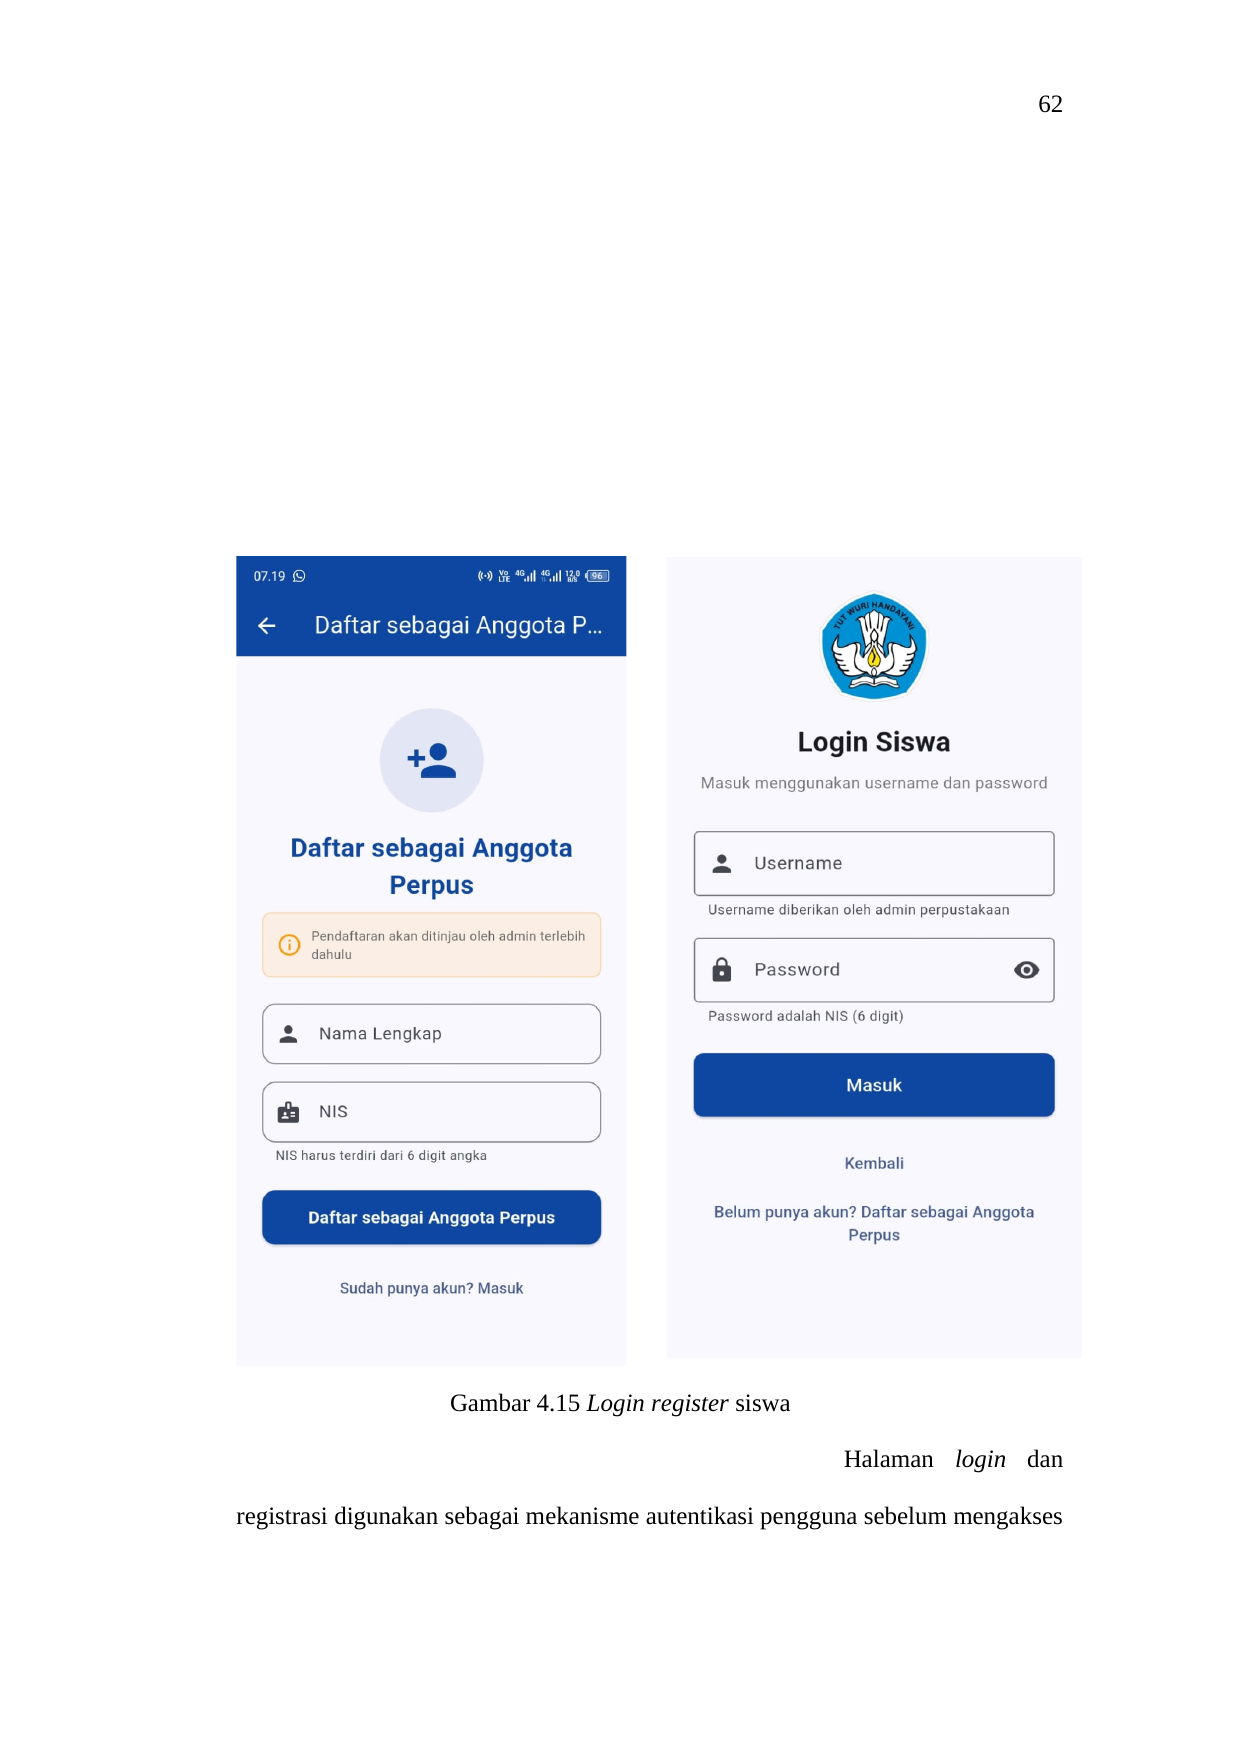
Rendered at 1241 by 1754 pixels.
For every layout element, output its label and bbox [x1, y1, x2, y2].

picture [666, 557, 1082, 1358]
text [236, 1444, 1063, 1530]
picture [236, 556, 627, 1366]
